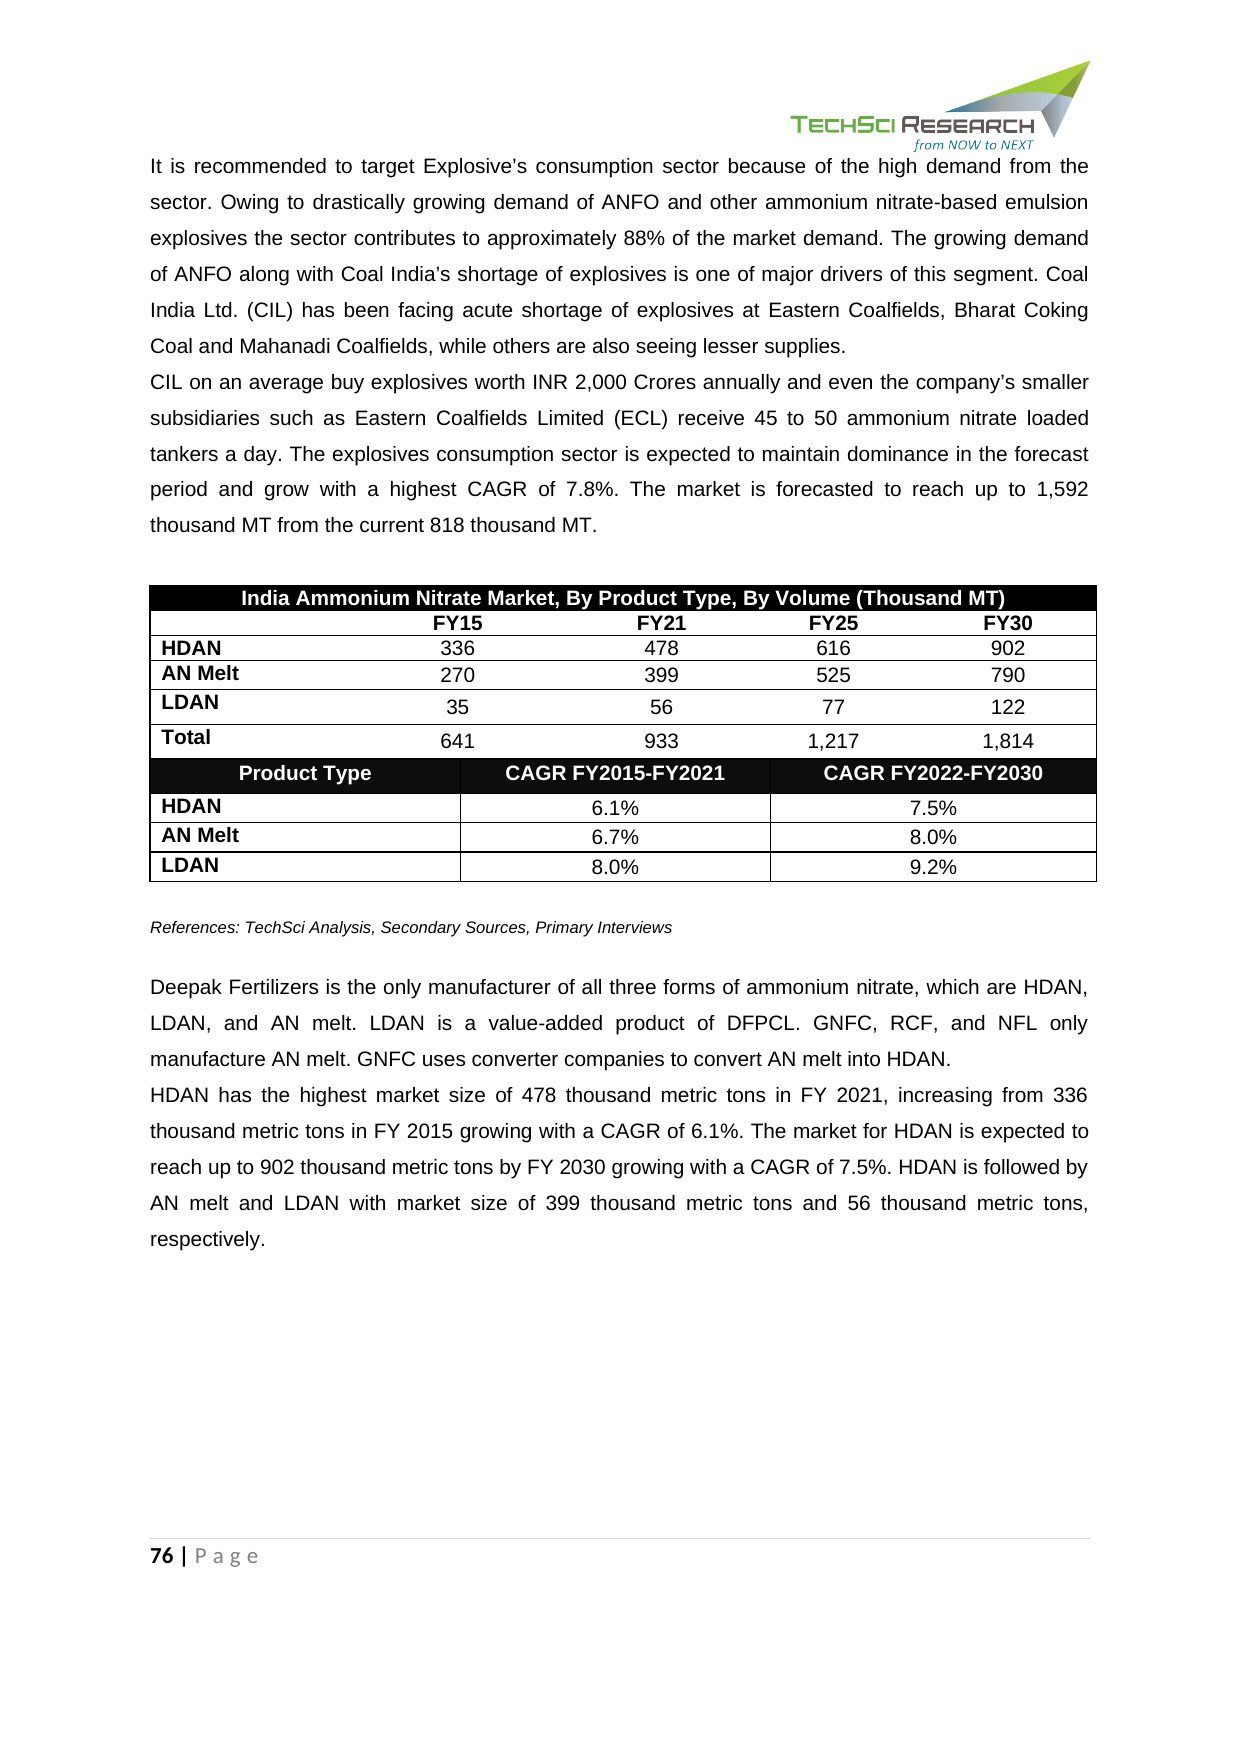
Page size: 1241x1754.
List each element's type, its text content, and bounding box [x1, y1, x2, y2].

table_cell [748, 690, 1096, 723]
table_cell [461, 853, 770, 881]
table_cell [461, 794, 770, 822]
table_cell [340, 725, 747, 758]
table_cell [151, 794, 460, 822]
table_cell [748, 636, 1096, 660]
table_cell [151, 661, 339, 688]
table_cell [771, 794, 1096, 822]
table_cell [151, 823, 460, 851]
text It is recommended to target Explosive’s consumption sector because of the high demand from the sector. Owing to drastically growing demand of ANFO and other ammonium nitrate-based emulsion explosives the sector contributes to approximately 88% of the market demand. The growing demand of ANFO along with Coal India’s shortage of explosives is one of major drivers of this segment. Coal India Ltd. (CIL) has been facing acute shortage of explosives at Eastern Coalfields, Bharat Coking Coal and Mahanadi Coalfields, while others are also seeing lesser supplies. [150, 154, 1090, 357]
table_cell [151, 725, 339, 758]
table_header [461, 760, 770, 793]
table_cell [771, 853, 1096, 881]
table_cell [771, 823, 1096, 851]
text CIL on an average buy explosives worth INR 2,000 Crores annually and even the company’s smaller subsidiaries such as Eastern Coalfields Limited (ECL) receive 45 to 50 ammonium nitrate loaded tankers a day. The explosives consumption sector is expected to maintain dominance in the forecast period and grow with a highest CAGR of 7.8%. The market is forecasted to reach up to 1,592 thousand MT from the current 818 thousand MT. [150, 369, 1090, 537]
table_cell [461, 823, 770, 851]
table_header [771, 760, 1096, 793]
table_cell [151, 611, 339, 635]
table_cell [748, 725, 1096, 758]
text References: TechSci Analysis, Secondary Sources, Primary Interviews [150, 918, 1090, 937]
picture [788, 59, 1091, 154]
text Deepak Fertilizers is the only manufacturer of all three forms of ammonium nitrate, which are HDAN, LDAN, and AN melt. LDAN is a value-added product of DFPCL. GNFC, RCF, and NFL only manufacture AN melt. GNFC uses converter companies to convert AN melt into HDAN. [150, 975, 1090, 1071]
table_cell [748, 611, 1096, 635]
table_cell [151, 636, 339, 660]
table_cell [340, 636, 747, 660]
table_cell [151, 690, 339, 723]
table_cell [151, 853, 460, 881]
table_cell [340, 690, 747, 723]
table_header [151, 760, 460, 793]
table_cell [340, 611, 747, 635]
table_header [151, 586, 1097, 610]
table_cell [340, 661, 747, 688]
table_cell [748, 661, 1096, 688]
text HDAN has the highest market size of 478 thousand metric tons in FY 2021, increasing from 336 thousand metric tons in FY 2015 growing with a CAGR of 6.1%. The market for HDAN is expected to reach up to 902 thousand metric tons by FY 2030 growing with a CAGR of 7.5%. HDAN is followed by AN melt and LDAN with market size of 399 thousand metric tons and 56 thousand metric tons, respectively. [150, 1083, 1090, 1251]
